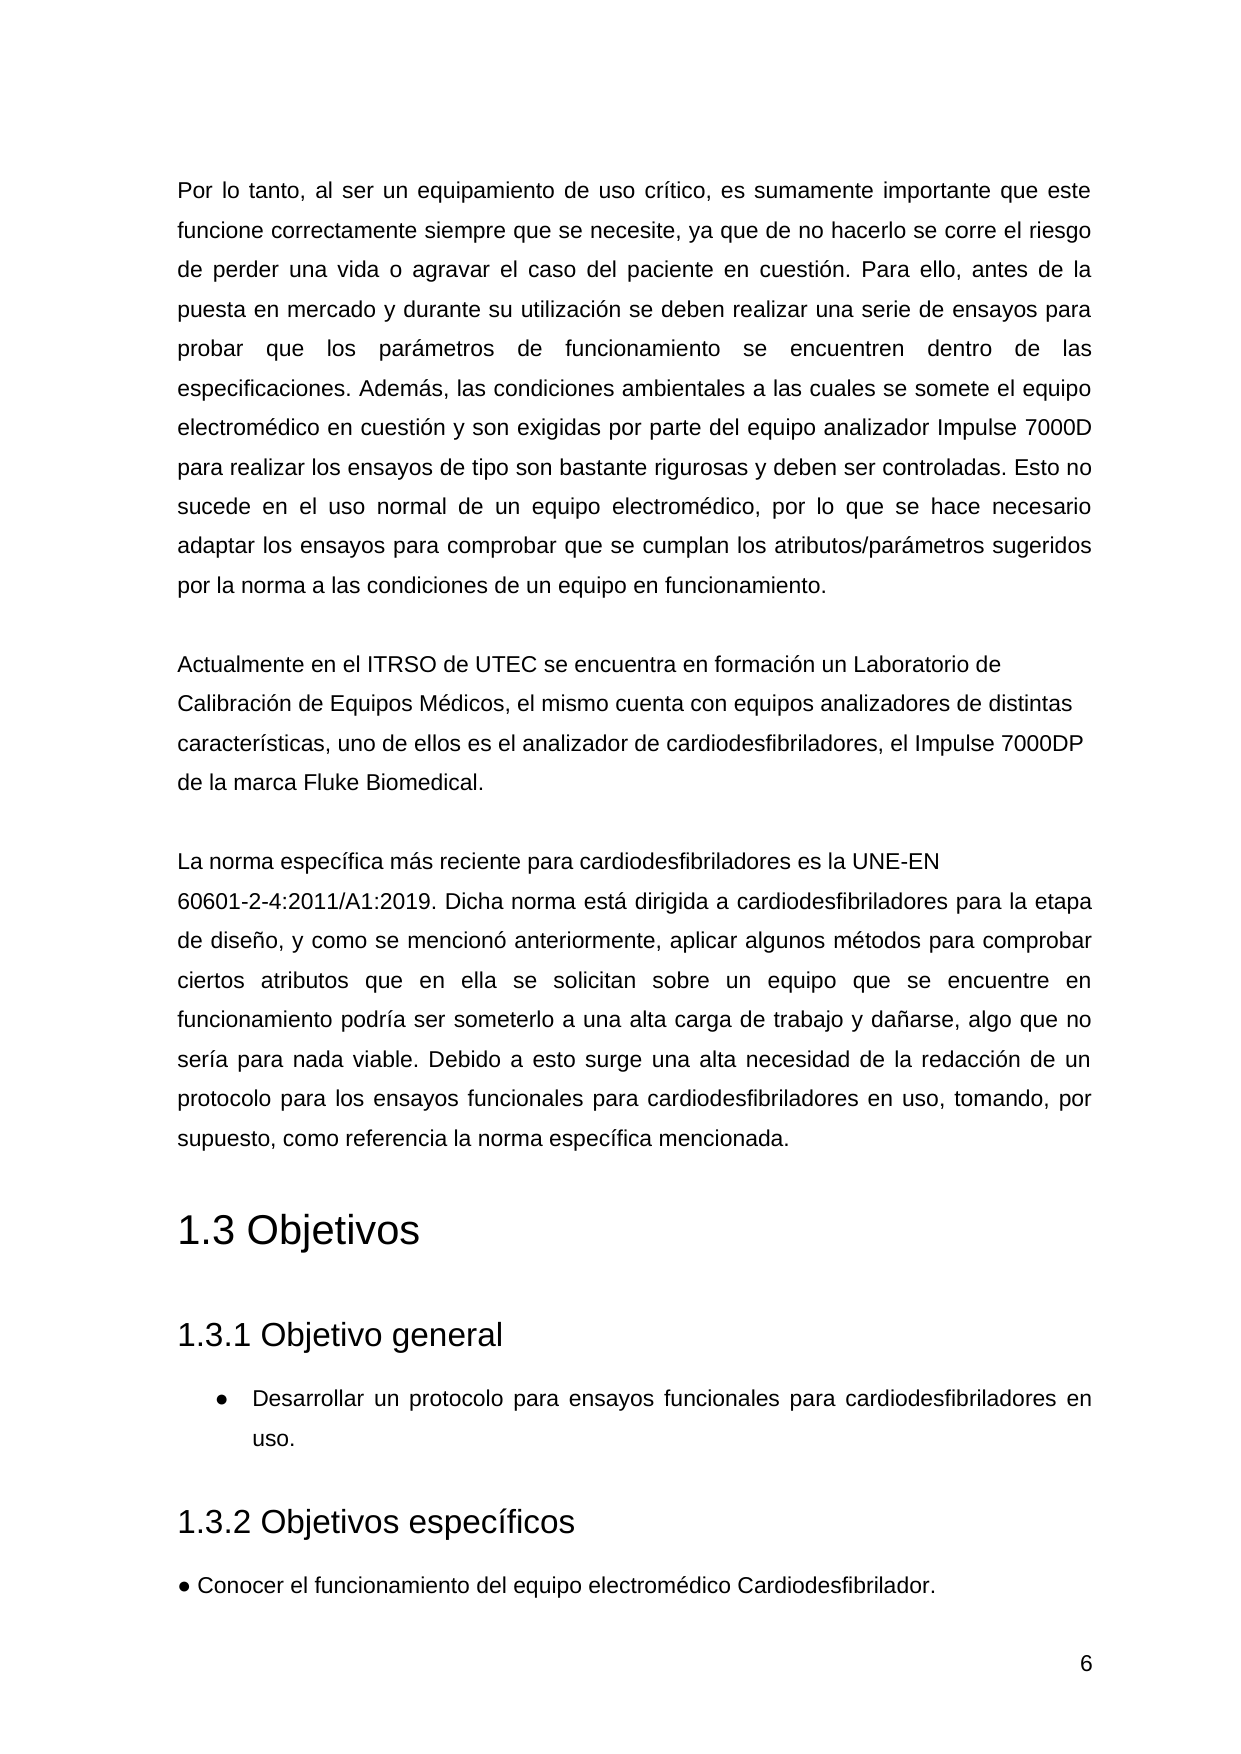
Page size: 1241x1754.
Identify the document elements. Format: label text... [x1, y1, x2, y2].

list Desarrollar un protocolo para ensayos funcionales para cardiodesfibriladores en uso. [214, 1385, 1093, 1451]
text características, uno de ellos es el analizador de cardiodesfibriladores, el Impulse 7000DP [177, 730, 1093, 756]
subtitle 1.3.2 Objetivos específicos [177, 1502, 1093, 1540]
text ● Conocer el funcionamiento del equipo electromédico Cardiodesfibrilador. [177, 1572, 1093, 1598]
text de la marca Fluke Biomedical. [177, 769, 1093, 796]
text Actualmente en el ITRSO de UTEC se encuentra en formación un Laboratorio de [177, 651, 1093, 677]
text Por lo tanto, al ser un equipamiento de uso crítico, es sumamente importante que este funcione correctamente siempre que se necesite, ya que de no hacerlo se corre el riesgo de perder una vida o agravar el caso del paciente en cuestión. Para ello, antes de la puesta en mercado y durante su utilización se deben realizar una serie de ensayos para probar que los parámetros de funcionamiento se encuentren dentro de las especificaciones. Además, las condiciones ambientales a las cuales se somete el equipo electromédico en cuestión y son exigidas por parte del equipo analizador Impulse 7000D para realizar los ensayos de tipo son bastante rigurosas y deben ser controladas. Esto no sucede en el uso normal de un equipo electromédico, por lo que se hace necesario adaptar los ensayos para comprobar que se cumplan los atributos/parámetros sugeridos por la norma a las condiciones de un equipo en funcionamiento. [177, 177, 1093, 598]
text La norma específica más reciente para cardiodesfibriladores es la UNE-EN [177, 848, 1093, 874]
text 60601-2-4:2011/A1:2019. Dicha norma está dirigida a cardiodesfibriladores para la etapa de diseño, y como se mencionó anteriormente, aplicar algunos métodos para comprobar ciertos atributos que en ella se solicitan sobre un equipo que se encuentre en funcionamiento podría ser someterlo a una alta carga de trabajo y dañarse, algo que no sería para nada viable. Debido a esto surge una alta necesidad de la redacción de un protocolo para los ensayos funcionales para cardiodesfibriladores en uso, tomando, por supuesto, como referencia la norma específica mencionada. [177, 888, 1093, 1151]
subtitle 1.3 Objetivos [177, 1206, 1093, 1254]
subtitle 1.3.1 Objetivo general [177, 1315, 1093, 1353]
text Calibración de Equipos Médicos, el mismo cuenta con equipos analizadores de distintas [177, 690, 1093, 717]
